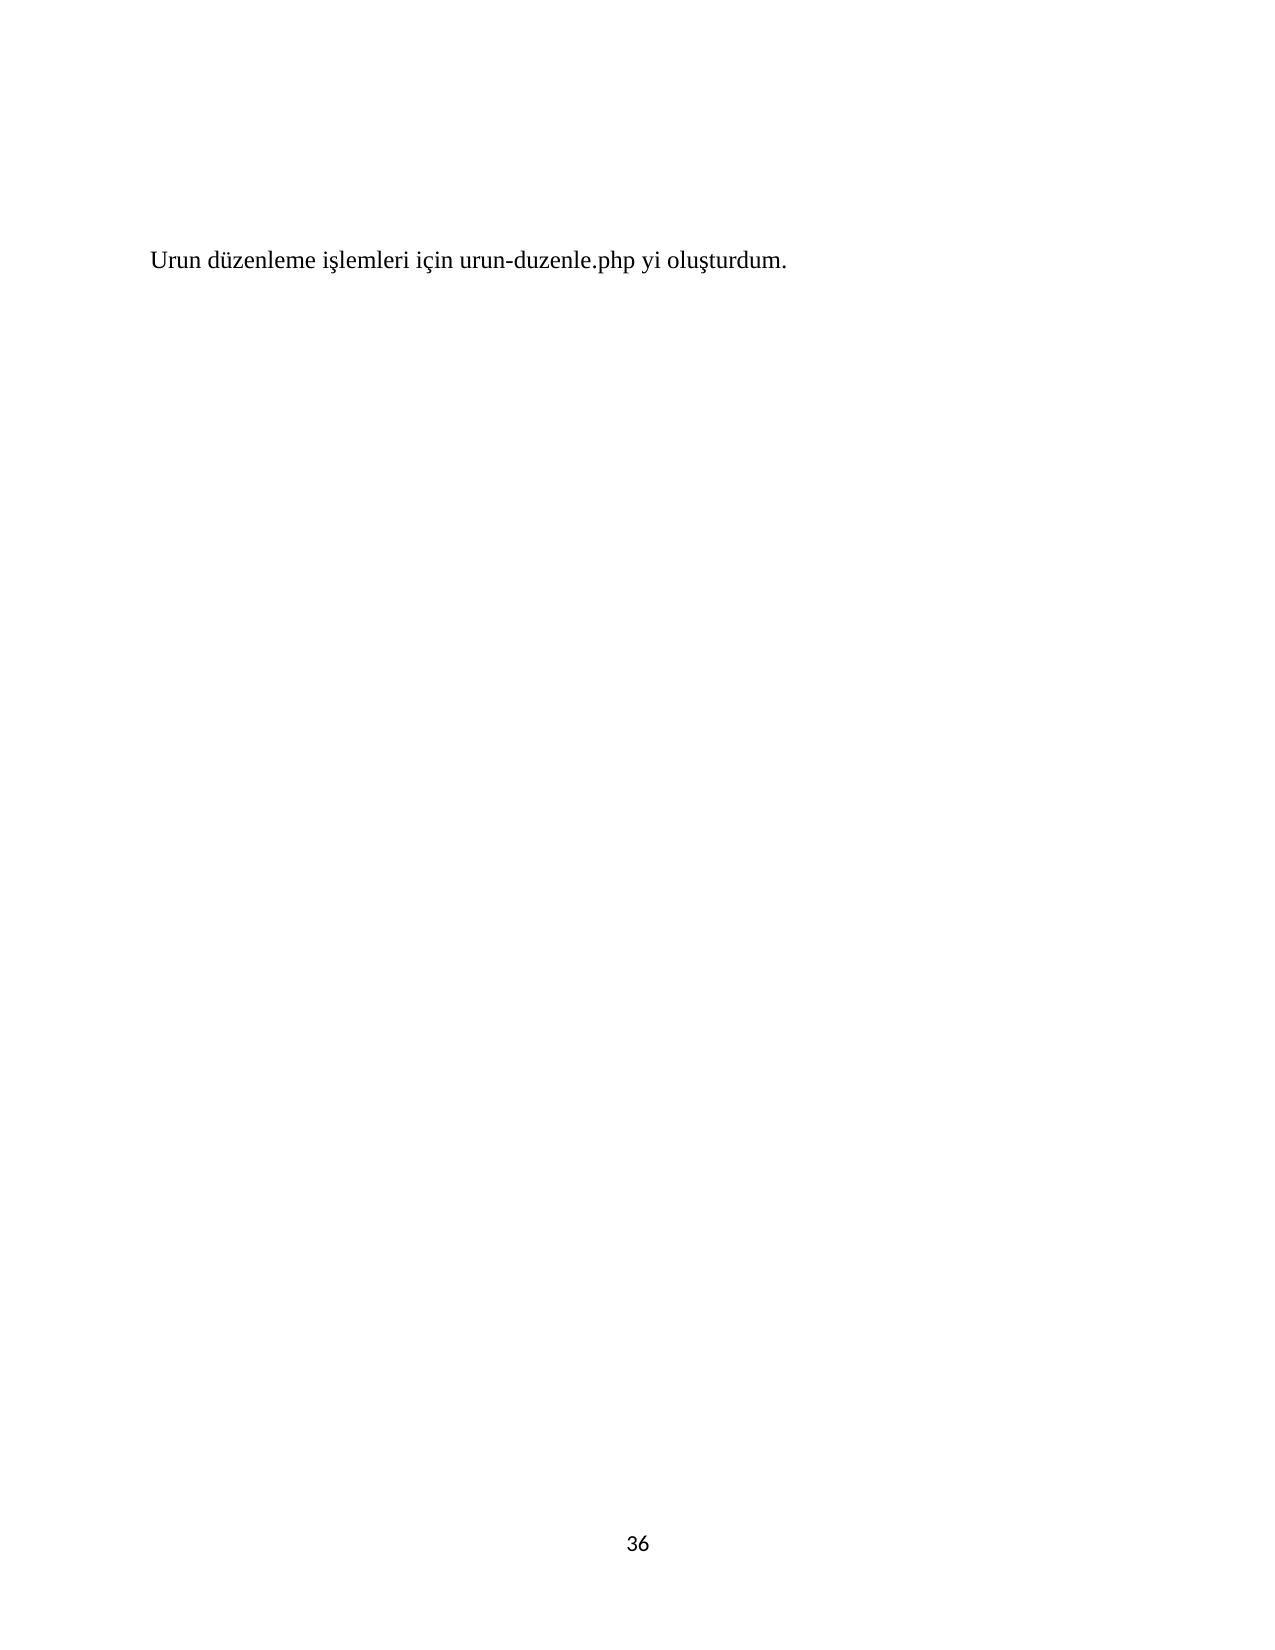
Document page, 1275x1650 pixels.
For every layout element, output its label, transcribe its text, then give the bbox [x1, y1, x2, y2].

text Urun düzenleme işlemleri için urun-duzenle.php yi oluşturdum. [150, 245, 1125, 273]
